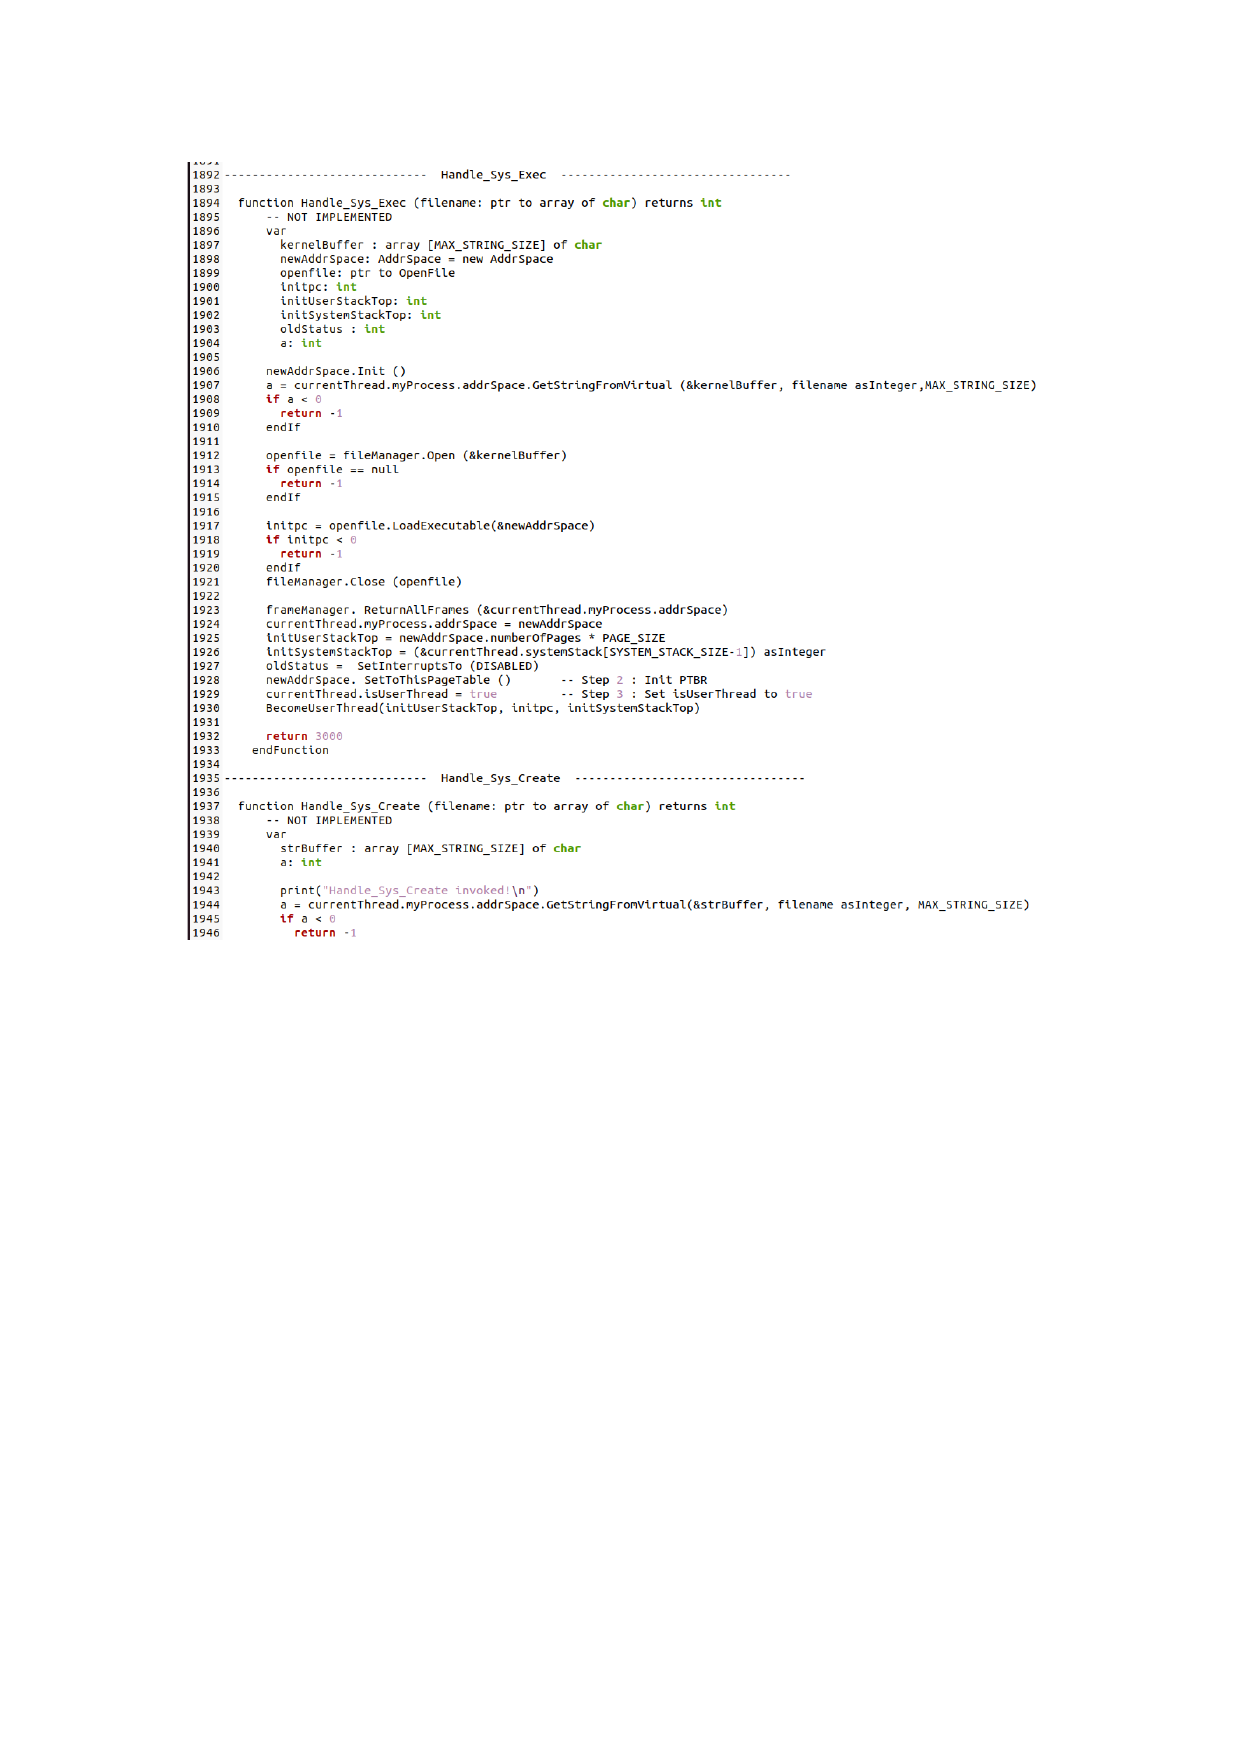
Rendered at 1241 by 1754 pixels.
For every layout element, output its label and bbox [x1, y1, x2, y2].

picture [187, 162, 1053, 940]
